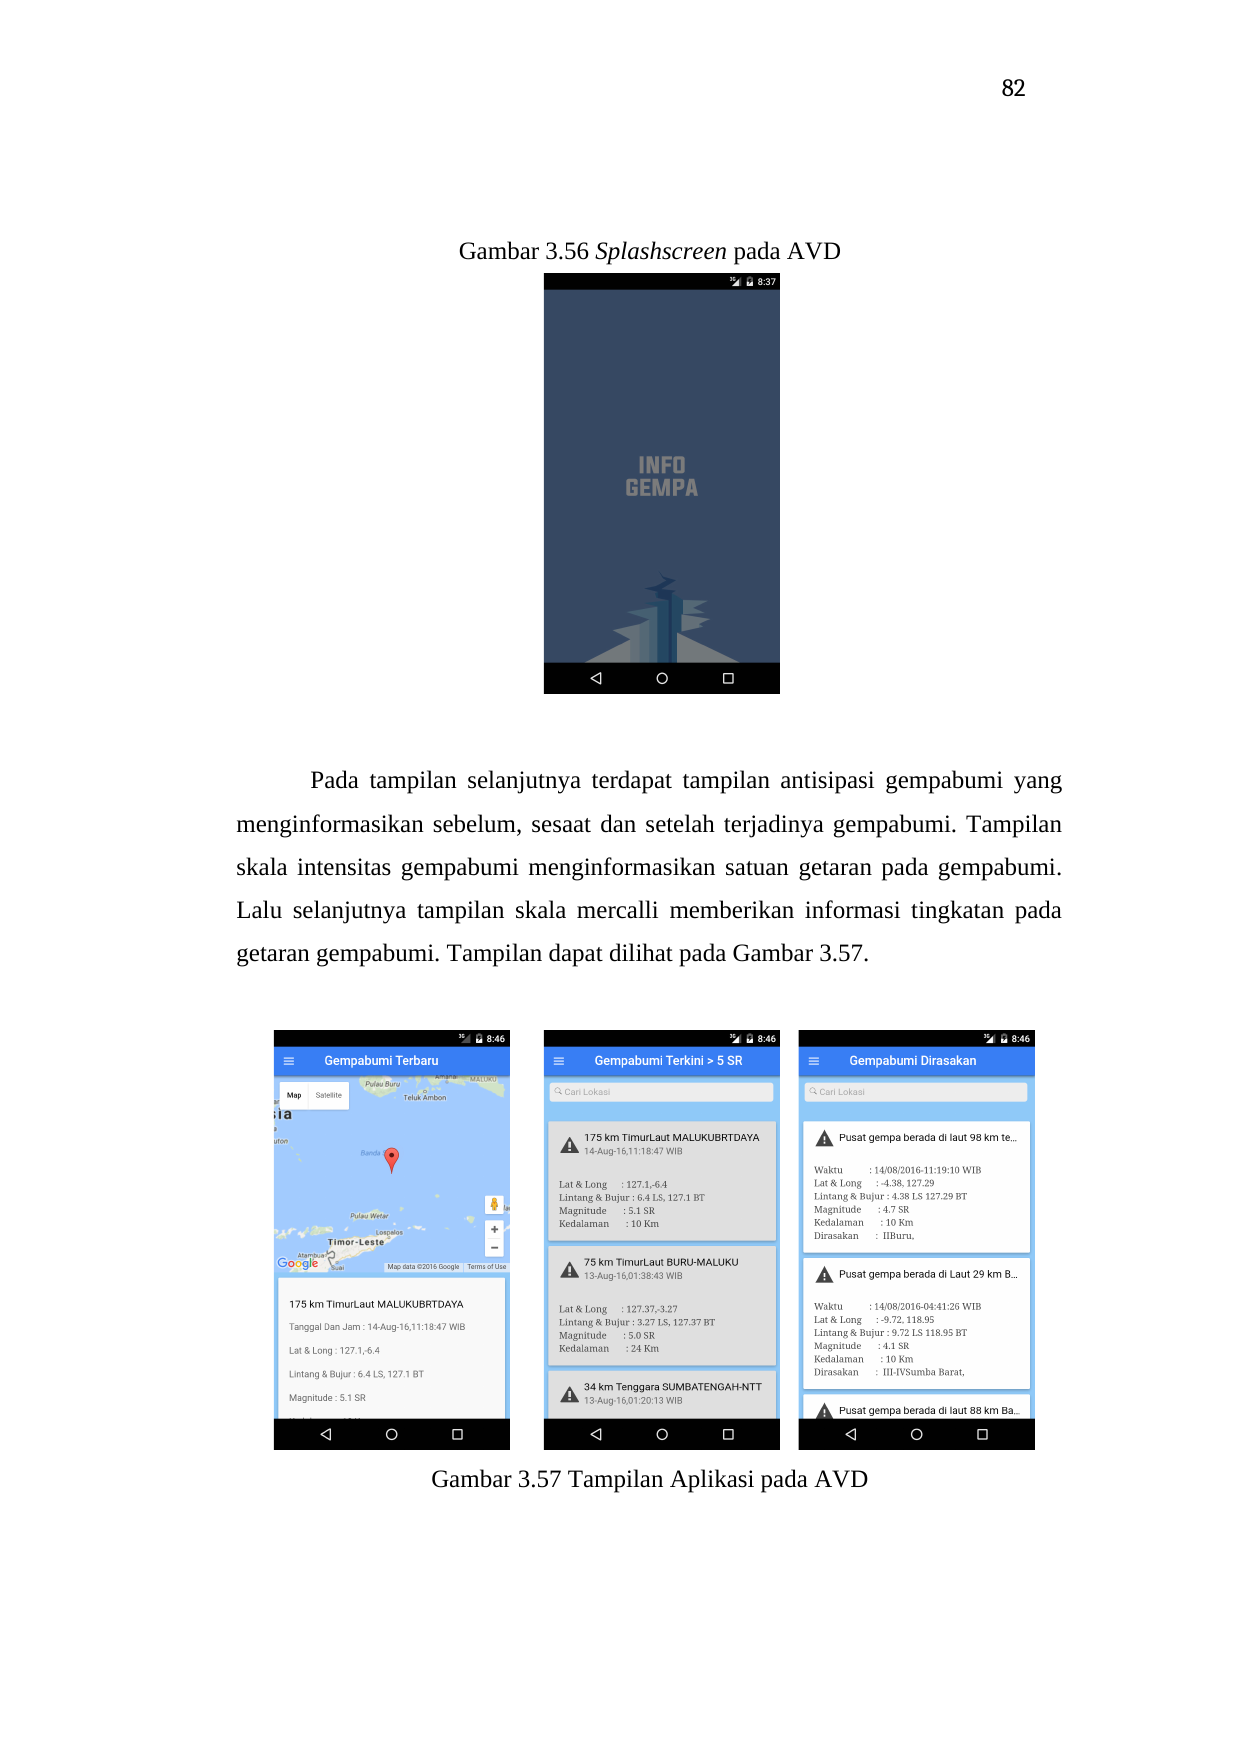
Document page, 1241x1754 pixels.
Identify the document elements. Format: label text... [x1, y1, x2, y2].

picture [543, 273, 780, 694]
text Pada tampilan selanjutnya terdapat tampilan antisipasi gempabumi yang menginformasikan sebelum, sesaat dan setelah terjadinya gempabumi. Tampilan skala intensitas gempabumi menginformasikan satuan getaran pada gempabumi. Lalu selanjutnya tampilan skala mercalli memberikan informasi tingkatan pada getaran gempabumi. Tampilan dapat dilihat pada Gambar 3.57. [236, 766, 1063, 967]
picture [798, 1030, 1035, 1450]
text Gambar 3.56 Splashscreen pada AVD [236, 236, 1063, 265]
picture [543, 1030, 780, 1450]
picture [273, 1030, 510, 1450]
